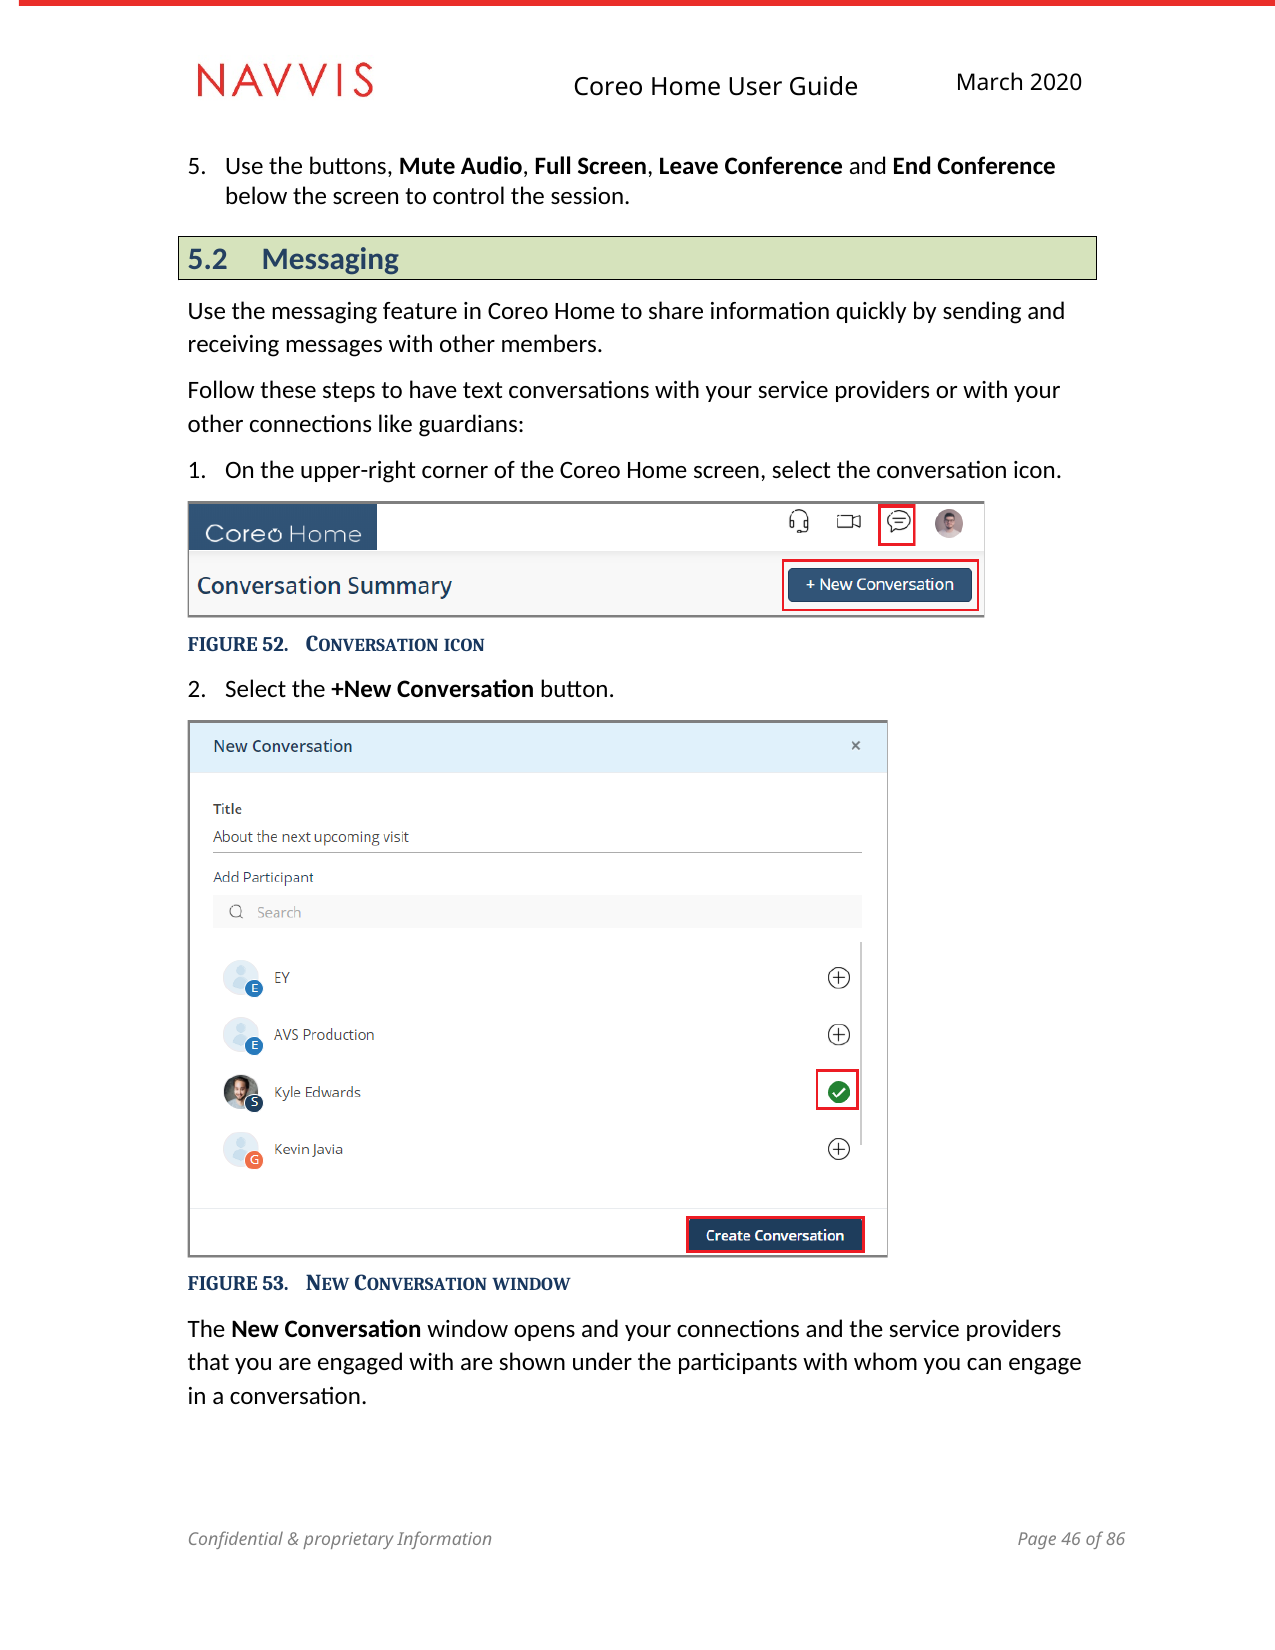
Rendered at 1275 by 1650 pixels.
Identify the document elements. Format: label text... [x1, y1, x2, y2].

text Follow these steps to have text conversations with your service providers or with your other connections like guardians: [187, 374, 1087, 439]
list On the upper-right corner of the Coreo Home screen, select the conversation icon. [187, 454, 1087, 485]
text Use the messaging feature in Coreo Home to share information quickly by sending and receiving messages with other members. [187, 295, 1087, 359]
text New Conversation window [187, 1270, 1087, 1297]
picture [187, 501, 985, 618]
list Select the +New Conversation button. [187, 673, 1087, 704]
text Conversation icon [187, 631, 1087, 657]
subtitle Messaging [179, 237, 1096, 279]
text The New Conversation window opens and your connections and the service providers that you are engaged with are shown under the participants with whom you can engage in a conversation. [187, 1313, 1087, 1411]
picture [187, 720, 888, 1258]
list Use the buttons, Mute Audio, Full Screen, Leave Conference and End Conference below the screen to control the session. [187, 150, 1087, 211]
picture [187, 55, 383, 104]
